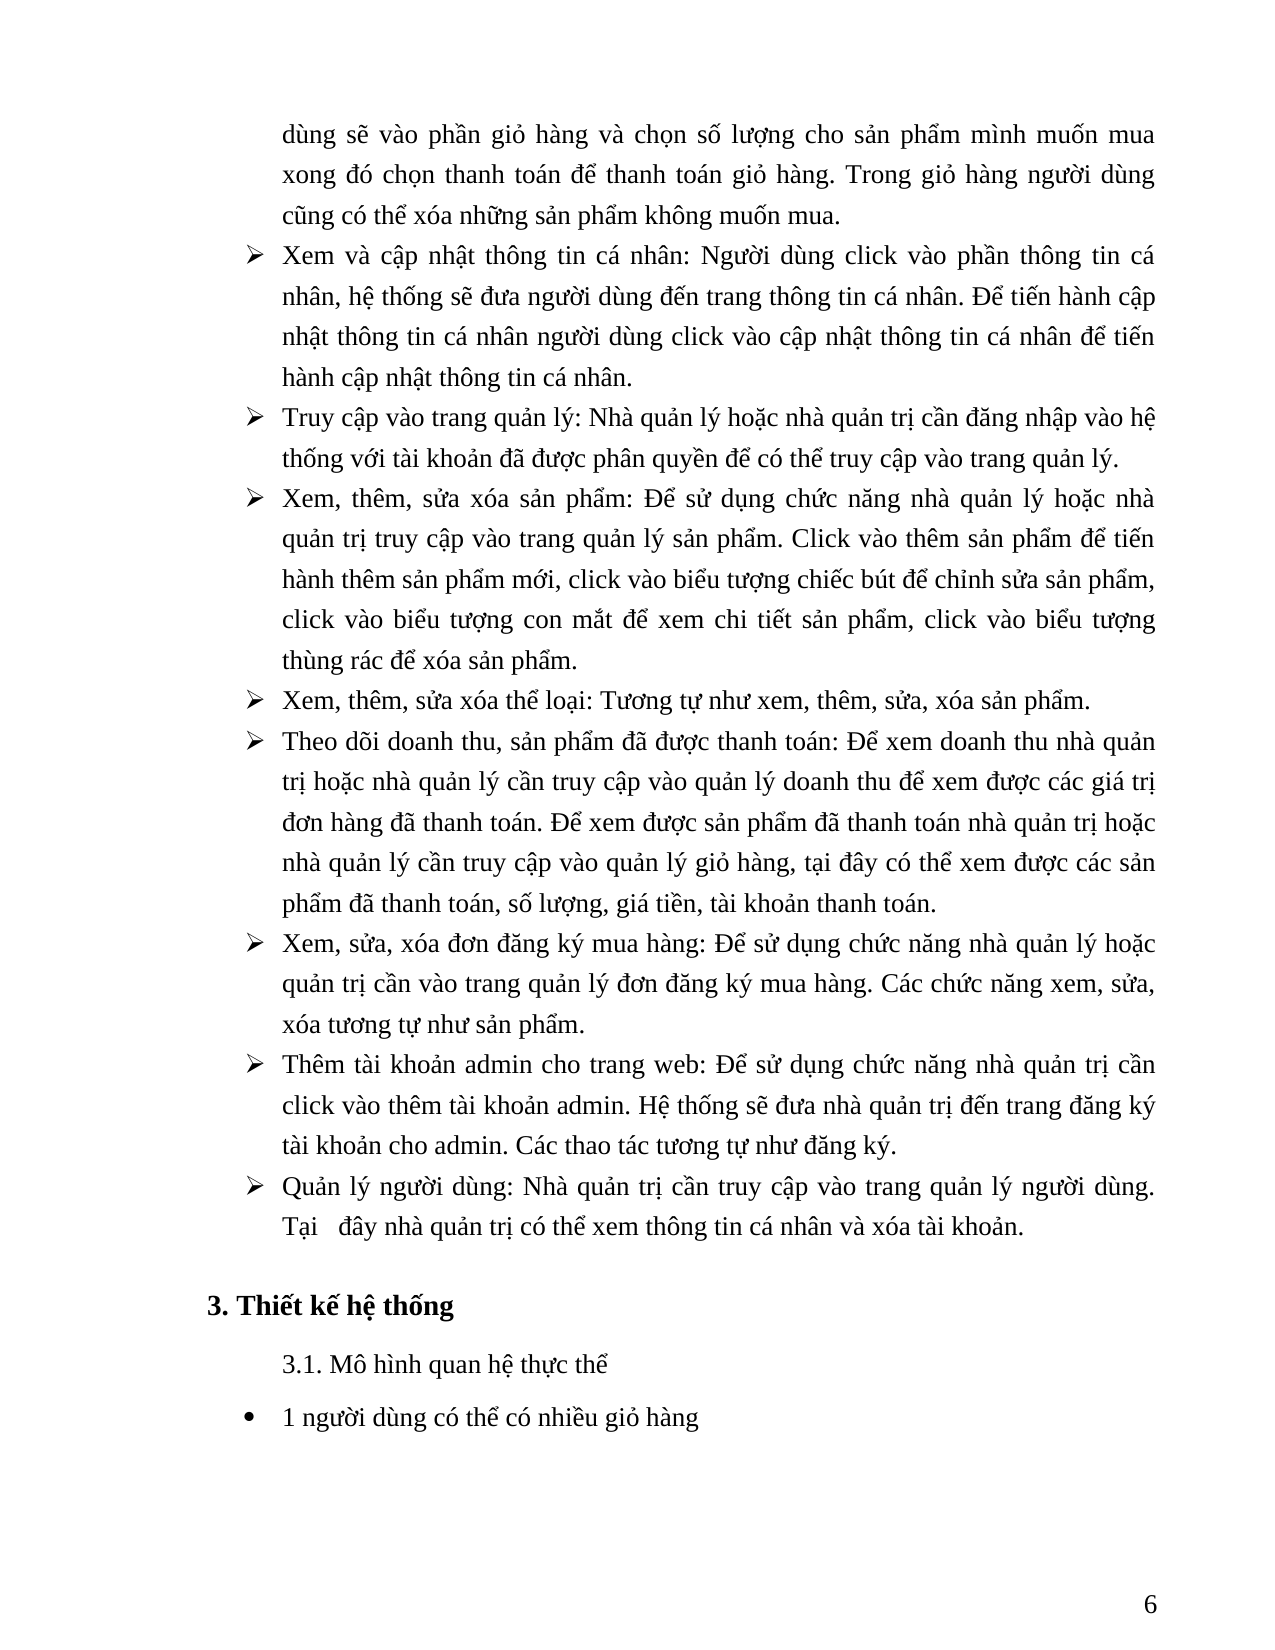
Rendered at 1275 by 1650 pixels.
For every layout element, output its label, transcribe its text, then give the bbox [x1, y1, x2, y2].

subtitle 3.1. Mô hình quan hệ thực thể [207, 1348, 1157, 1379]
subtitle 3. Thiết kế hệ thống [207, 1288, 1157, 1322]
list Xem, thêm, sửa xóa thể loại: Tương tự như xem, thêm, sửa, xóa sản phẩm. [244, 684, 1157, 716]
list Thêm tài khoản admin cho trang web: Để sử dụng chức năng nhà quản trị cần click vào thêm tài khoản admin. Hệ thống sẽ đưa nhà quản trị đến trang đăng ký tài khoản cho admin. Các thao tác tương tự như đăng ký. [244, 1048, 1157, 1161]
list Theo dõi doanh thu, sản phẩm đã được thanh toán: Để xem doanh thu nhà quản trị hoặc nhà quản lý cần truy cập vào quản lý doanh thu để xem được các giá trị đơn hàng đã thanh toán. Để xem được sản phẩm đã thanh toán nhà quản trị hoặc nhà quản lý cần truy cập vào quản lý giỏ hàng, tại đây có thể xem được các sản phẩm đã thanh toán, số lượng, giá tiền, tài khoản thanh toán. [244, 725, 1157, 918]
list Xem, thêm, sửa xóa sản phẩm: Để sử dụng chức năng nhà quản lý hoặc nhà quản trị truy cập vào trang quản lý sản phẩm. Click vào thêm sản phẩm để tiến hành thêm sản phẩm mới, click vào biểu tượng chiếc bút để chỉnh sửa sản phẩm, click vào biểu tượng con mắt để xem chi tiết sản phẩm, click vào biểu tượng thùng rác để xóa sản phẩm. [244, 482, 1157, 675]
list Truy cập vào trang quản lý: Nhà quản lý hoặc nhà quản trị cần đăng nhập vào hệ thống với tài khoản đã được phân quyền để có thể truy cập vào trang quản lý. [244, 401, 1157, 473]
list 1 người dùng có thể có nhiều giỏ hàng [244, 1401, 1157, 1433]
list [244, 118, 1157, 230]
list Xem, sửa, xóa đơn đăng ký mua hàng: Để sử dụng chức năng nhà quản lý hoặc quản trị cần vào trang quản lý đơn đăng ký mua hàng. Các chức năng xem, sửa, xóa tương tự như sản phẩm. [244, 927, 1157, 1039]
list Quản lý người dùng: Nhà quản trị cần truy cập vào trang quản lý người dùng. Tại đây nhà quản trị có thể xem thông tin cá nhân và xóa tài khoản. [244, 1170, 1157, 1241]
list Xem và cập nhật thông tin cá nhân: Người dùng click vào phần thông tin cá nhân, hệ thống sẽ đưa người dùng đến trang thông tin cá nhân. Để tiến hành cập nhật thông tin cá nhân người dùng click vào cập nhật thông tin cá nhân để tiến hành cập nhật thông tin cá nhân. [244, 239, 1157, 392]
